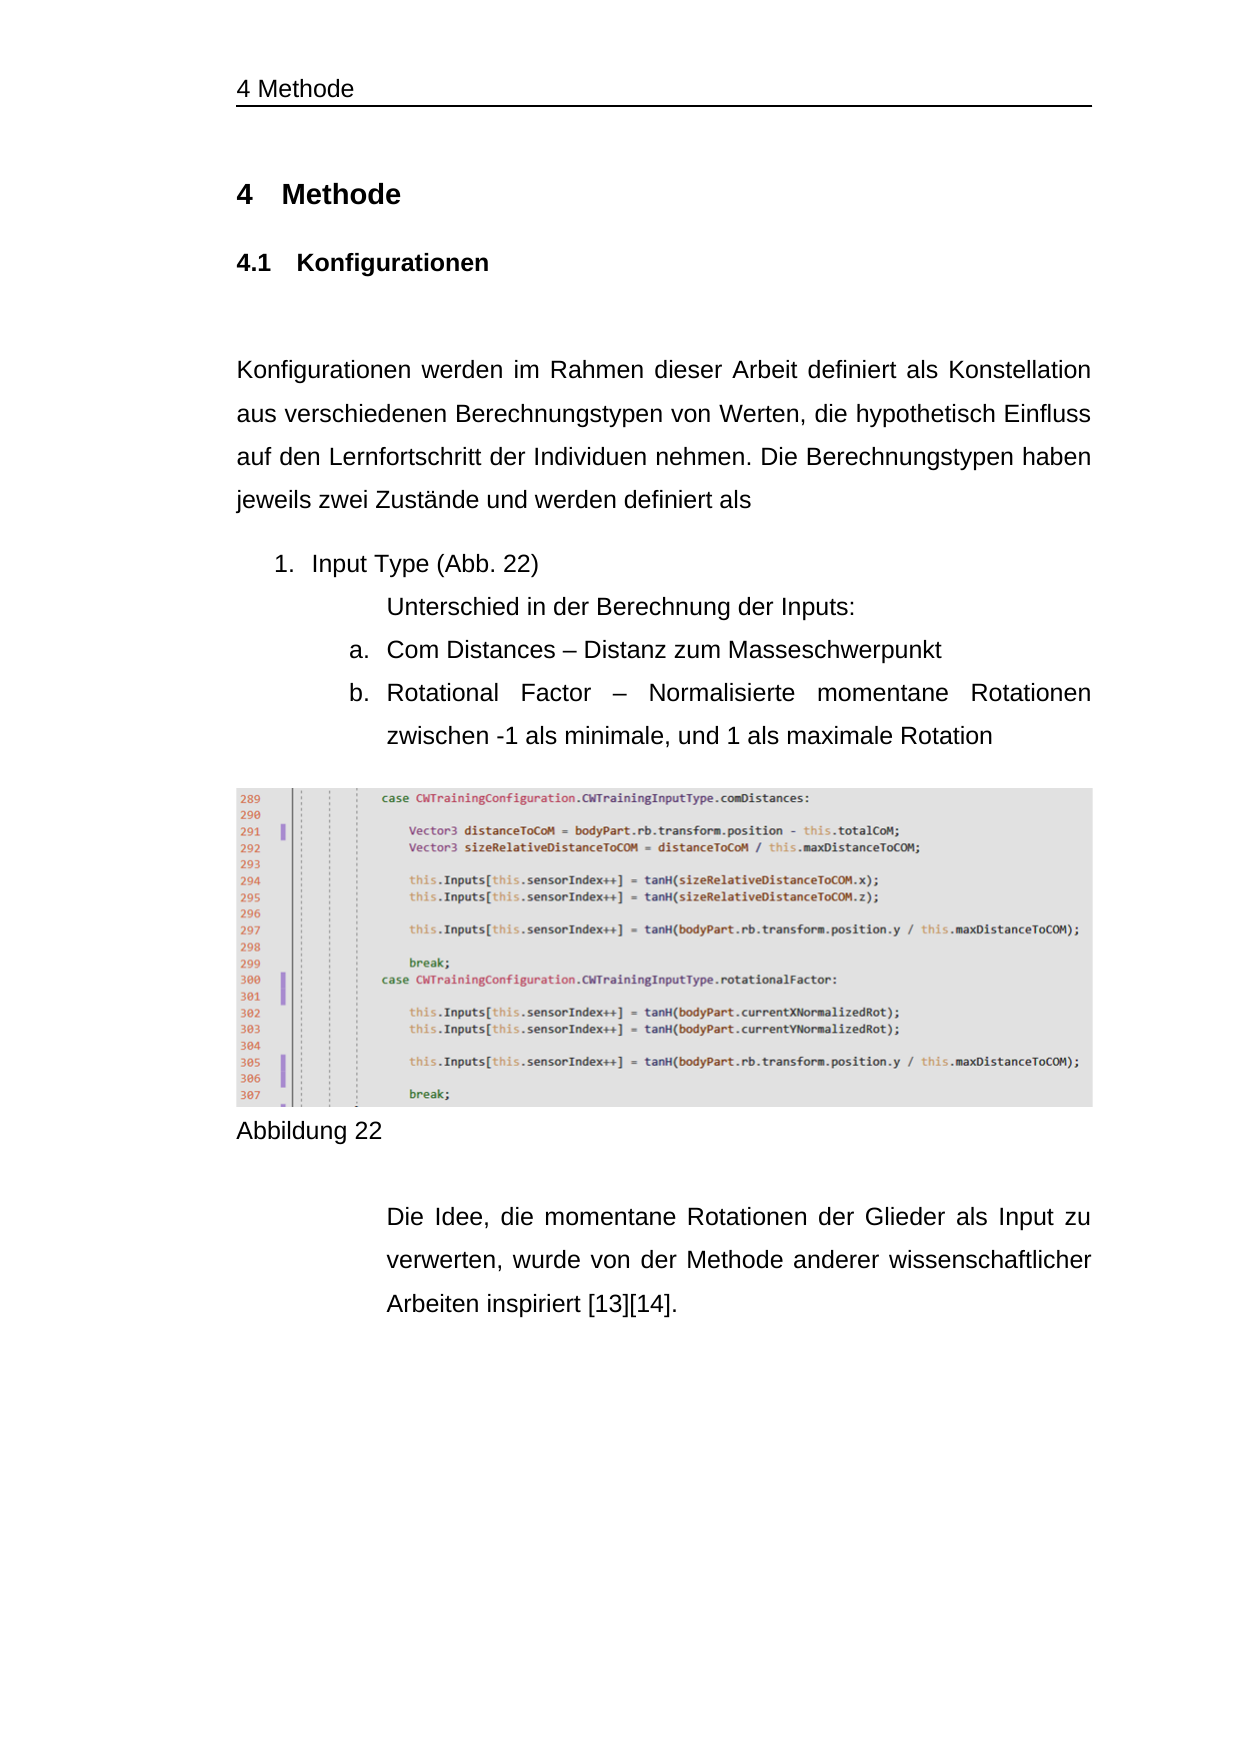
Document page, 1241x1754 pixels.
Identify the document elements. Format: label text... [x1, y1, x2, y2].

list Die Idee, die momentane Rotationen der Glieder als Input zu verwerten, wurde von der Methode anderer wissenschaftlicher Arbeiten inspiriert [13][14]. [386, 1202, 1092, 1317]
list Com Distances – Distanz zum Masseschwerpunkt [349, 635, 1092, 664]
list Unterschied in der Berechnung der Inputs: [386, 592, 1092, 621]
list Input Type (Abb. 22) [274, 549, 1092, 577]
subtitle Methode [236, 177, 1092, 211]
text Konfigurationen werden im Rahmen dieser Arbeit definiert als Konstellation aus verschiedenen Berechnungstypen von Werten, die hypothetisch Einfluss auf den Lernfortschritt der Individuen nehmen. Die Berechnungstypen haben jeweils zwei Zustände und werden definiert als [236, 355, 1092, 513]
subtitle Konfigurationen [236, 248, 1092, 277]
list Rotational Factor – Normalisierte momentane Rotationen zwischen -1 als minimale, und 1 als maximale Rotation [349, 678, 1092, 750]
picture [236, 788, 1093, 1107]
